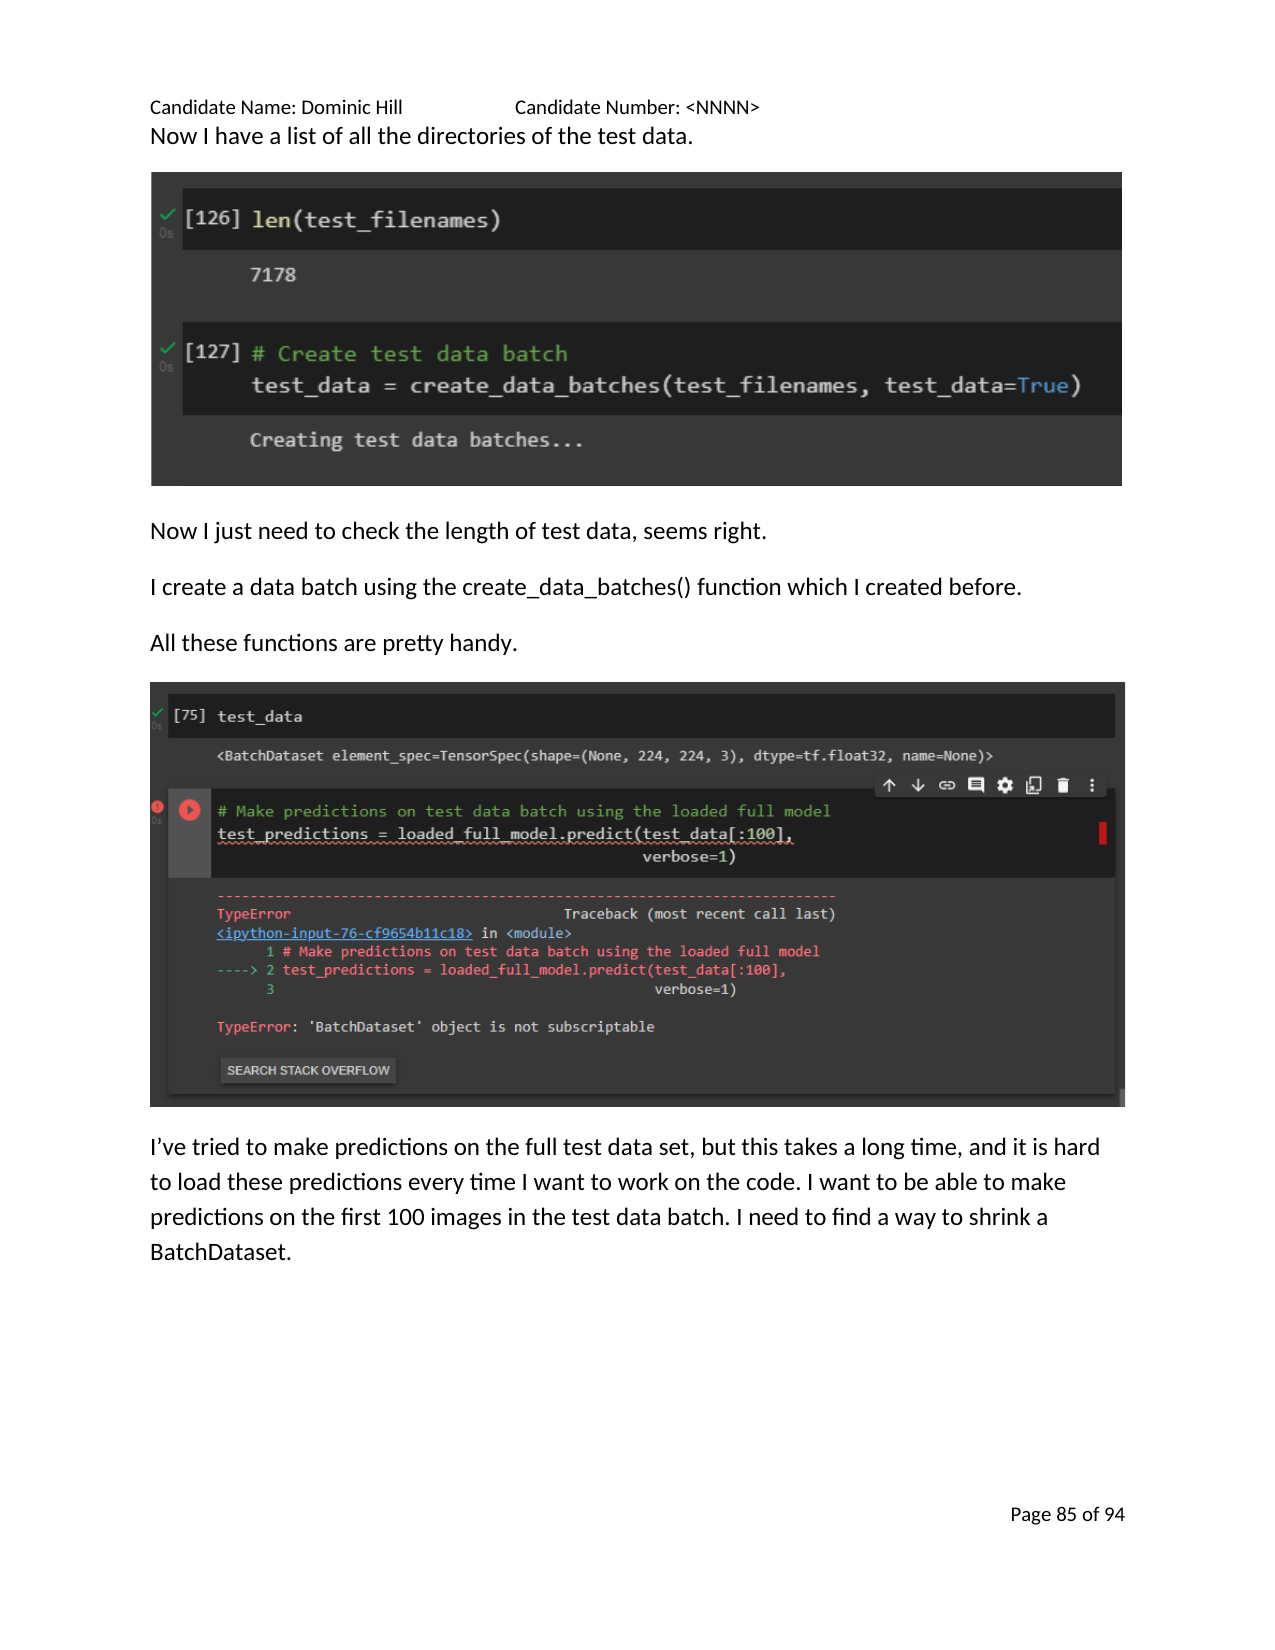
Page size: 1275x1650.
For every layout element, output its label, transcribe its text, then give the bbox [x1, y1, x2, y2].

text I create a data batch using the create_data_batches() function which I created before. [150, 571, 1125, 602]
picture [150, 682, 1125, 1107]
picture [150, 172, 1122, 484]
text All these functions are pretty handy. [150, 627, 1125, 657]
text I’ve tried to make predictions on the full test data set, but this takes a long time, and it is hard to load these predictions every time I want to work on the code. I want to be able to make predictions on the first 100 images in the test data batch. I need to find a way to shrink a BatchDataset. [150, 1131, 1125, 1267]
text Now I have a list of all the directories of the test data. [150, 120, 1125, 151]
